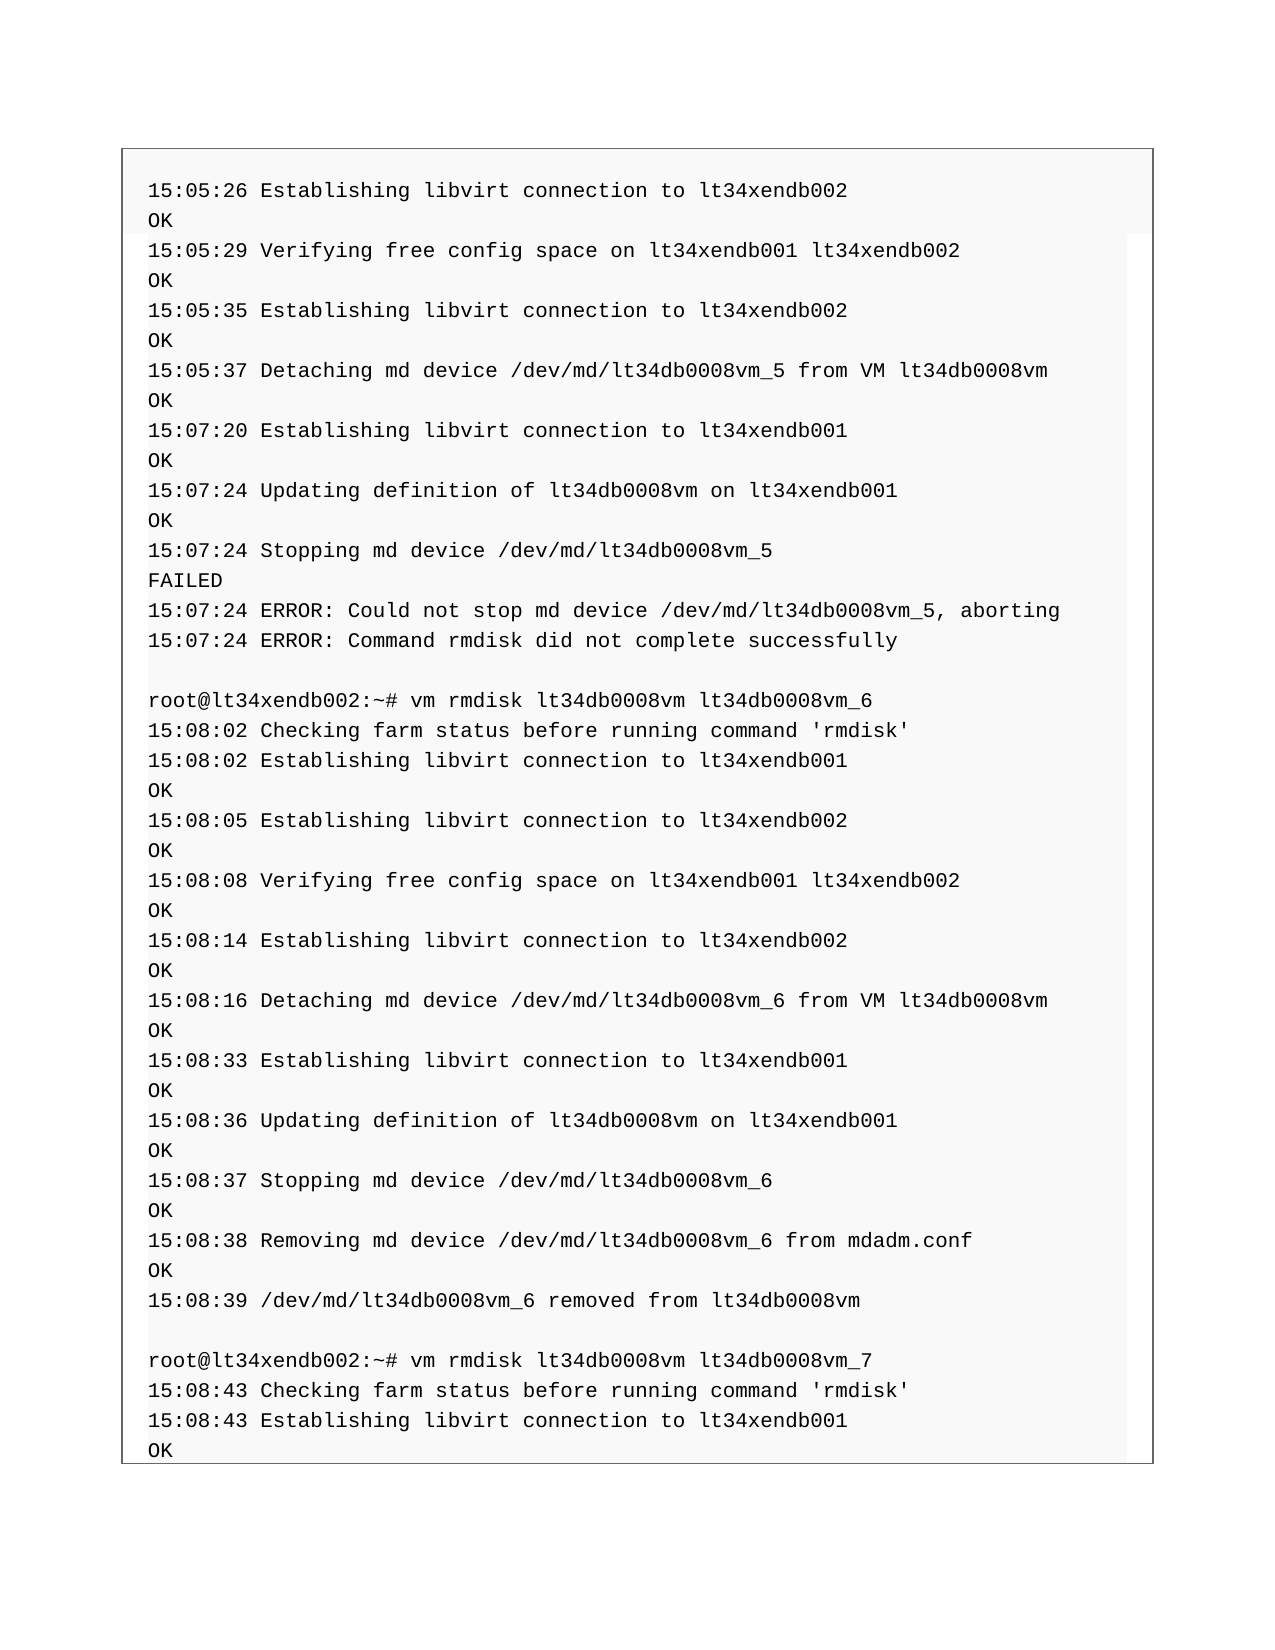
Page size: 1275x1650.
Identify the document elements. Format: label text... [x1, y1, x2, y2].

text 15:08:39 /dev/md/lt34db0008vm_6 removed from lt34db0008vm [148, 1284, 1127, 1314]
text root@lt34xendb002:~# vm rmdisk lt34db0008vm lt34db0008vm_7 [148, 1344, 1127, 1374]
text 15:08:33 Establishing libvirt connection to lt34xendb001 OK [148, 1044, 1127, 1104]
text 15:07:20 Establishing libvirt connection to lt34xendb001 OK [148, 414, 1127, 474]
text 15:08:36 Updating definition of lt34db0008vm on lt34xendb001 OK [148, 1104, 1127, 1164]
text 15:05:29 Verifying free config space on lt34xendb001 lt34xendb002 OK [148, 234, 1127, 294]
text 15:05:35 Establishing libvirt connection to lt34xendb002 OK [148, 294, 1127, 354]
text 15:07:24 ERROR: Command rmdisk did not complete successfully [148, 624, 1127, 654]
text 15:08:02 Checking farm status before running command 'rmdisk' [148, 714, 1127, 744]
text 15:05:26 Establishing libvirt connection to lt34xendb002 OK [123, 149, 1152, 234]
text 15:08:02 Establishing libvirt connection to lt34xendb001 OK [148, 744, 1127, 804]
text 15:08:43 Checking farm status before running command 'rmdisk' [148, 1374, 1127, 1404]
text 15:07:24 Stopping md device /dev/md/lt34db0008vm_5 FAILED [148, 534, 1127, 594]
text 15:08:08 Verifying free config space on lt34xendb001 lt34xendb002 OK [148, 864, 1127, 924]
text 15:05:37 Detaching md device /dev/md/lt34db0008vm_5 from VM lt34db0008vm OK [148, 354, 1127, 414]
text 15:08:43 Establishing libvirt connection to lt34xendb001 OK [148, 1404, 1127, 1463]
text 15:08:38 Removing md device /dev/md/lt34db0008vm_6 from mdadm.conf OK [148, 1224, 1127, 1284]
text 15:08:14 Establishing libvirt connection to lt34xendb002 OK [148, 924, 1127, 984]
text 15:08:16 Detaching md device /dev/md/lt34db0008vm_6 from VM lt34db0008vm OK [148, 984, 1127, 1044]
text root@lt34xendb002:~# vm rmdisk lt34db0008vm lt34db0008vm_6 [148, 684, 1127, 714]
text 15:07:24 Updating definition of lt34db0008vm on lt34xendb001 OK [148, 474, 1127, 534]
text 15:08:05 Establishing libvirt connection to lt34xendb002 OK [148, 804, 1127, 864]
text 15:08:37 Stopping md device /dev/md/lt34db0008vm_6 OK [148, 1164, 1127, 1224]
text 15:07:24 ERROR: Could not stop md device /dev/md/lt34db0008vm_5, aborting [148, 594, 1127, 624]
